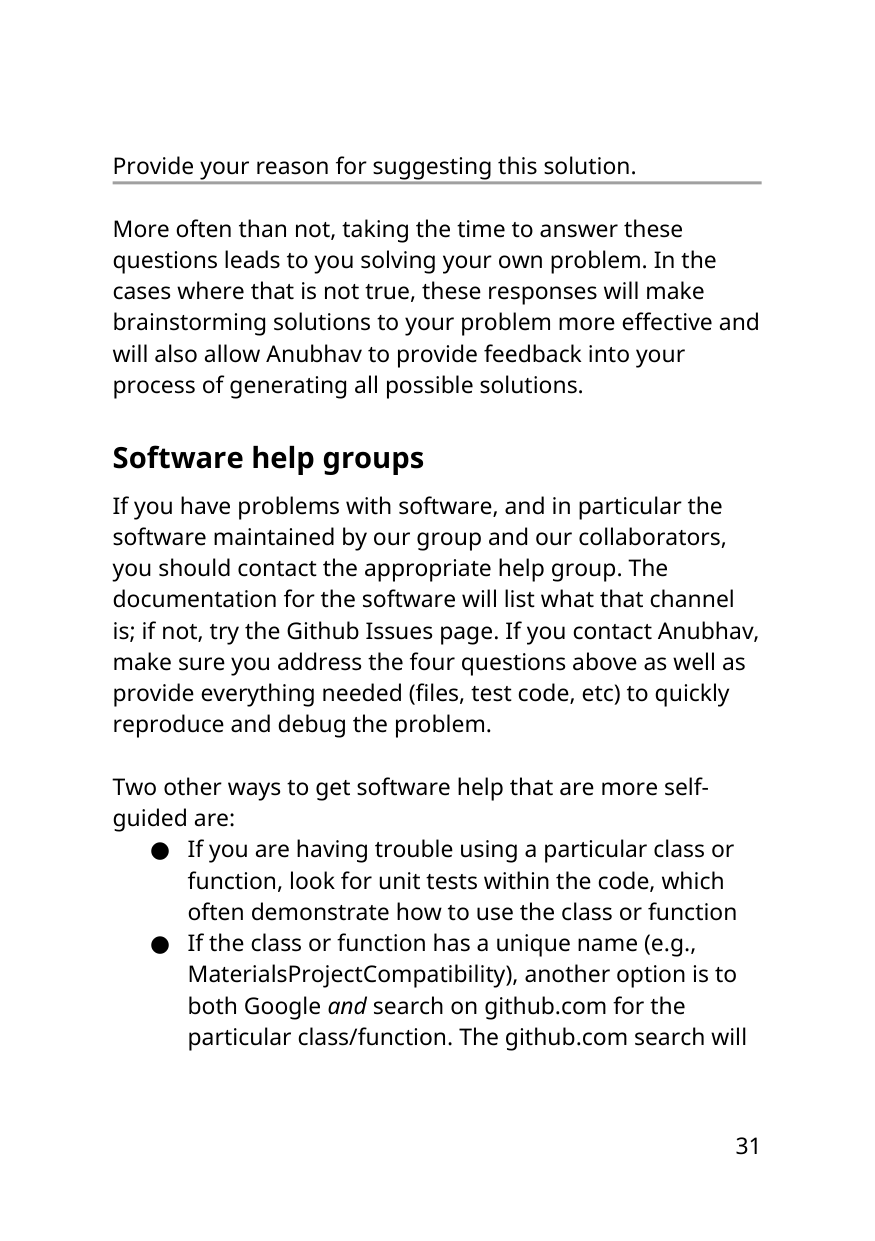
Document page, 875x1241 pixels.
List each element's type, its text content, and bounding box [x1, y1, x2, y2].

text Provide your reason for suggesting this solution. [112, 150, 762, 181]
text If you have problems with software, and in particular the software maintained by our group and our collaborators, you should contact the appropriate help group. The documentation for the software will list what that channel is; if not, try the Github Issues page. If you contact Anubhav, make sure you address the four questions above as well as provide everything needed (files, test code, etc) to quickly reproduce and debug the problem. [112, 490, 762, 740]
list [150, 927, 762, 1052]
text More often than not, taking the time to answer these questions leads to you solving your own problem. In the cases where that is not true, these responses will make brainstorming solutions to your problem more effective and will also allow Anubhav to provide feedback into your process of generating all possible solutions. [112, 212, 762, 400]
list If you are having trouble using a particular class or function, look for unit tests within the code, which often demonstrate how to use the class or function [150, 833, 762, 927]
subtitle Software help groups [112, 437, 762, 477]
text Two other ways to get software help that are more self-guided are: [112, 771, 762, 833]
